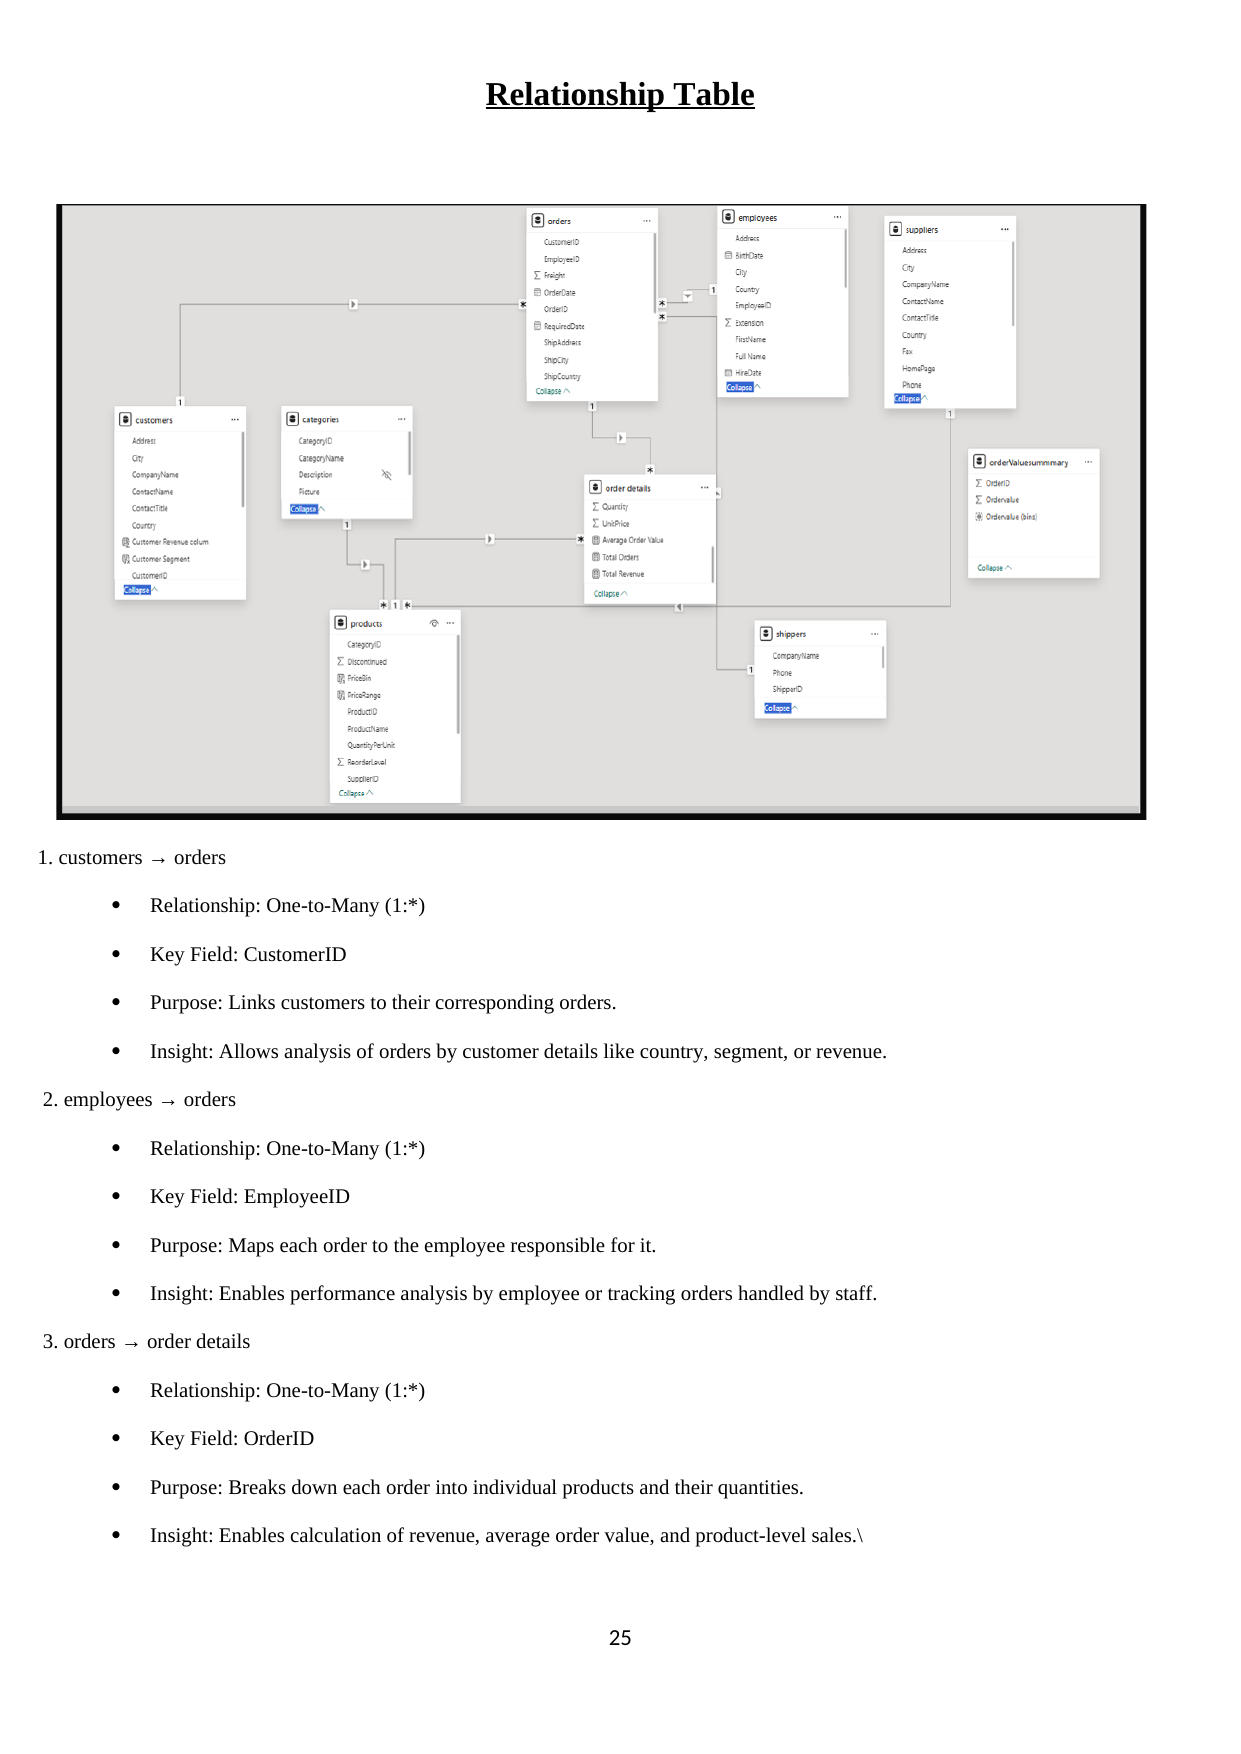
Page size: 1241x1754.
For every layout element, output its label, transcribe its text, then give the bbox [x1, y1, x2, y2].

picture [56, 204, 1147, 820]
list Purpose: Maps each order to the employee responsible for it. [112, 1232, 1165, 1257]
list Insight: Enables calculation of revenue, average order value, and product-level sales.\ [112, 1523, 1165, 1547]
text 1. customers → orders [37, 845, 1165, 869]
text Relationship Table [75, 74, 1165, 113]
text 2. employees → orders [37, 1087, 1165, 1111]
list Key Field: CustomerID [112, 942, 1165, 966]
list Key Field: EmployeeID [112, 1184, 1165, 1208]
list Purpose: Breaks down each order into individual products and their quantities. [112, 1475, 1165, 1499]
list Purpose: Links customers to their corresponding orders. [112, 990, 1165, 1014]
list Key Field: OrderID [112, 1426, 1165, 1450]
list Insight: Enables performance analysis by employee or tracking orders handled by staff. [112, 1281, 1165, 1305]
list Relationship: One-to-Many (1:*) [112, 1378, 1165, 1402]
text 3. orders → order details [37, 1329, 1165, 1353]
list Relationship: One-to-Many (1:*) [112, 893, 1165, 917]
list Relationship: One-to-Many (1:*) [112, 1136, 1165, 1160]
list Insight: Allows analysis of orders by customer details like country, segment, or revenue. [112, 1039, 1165, 1063]
